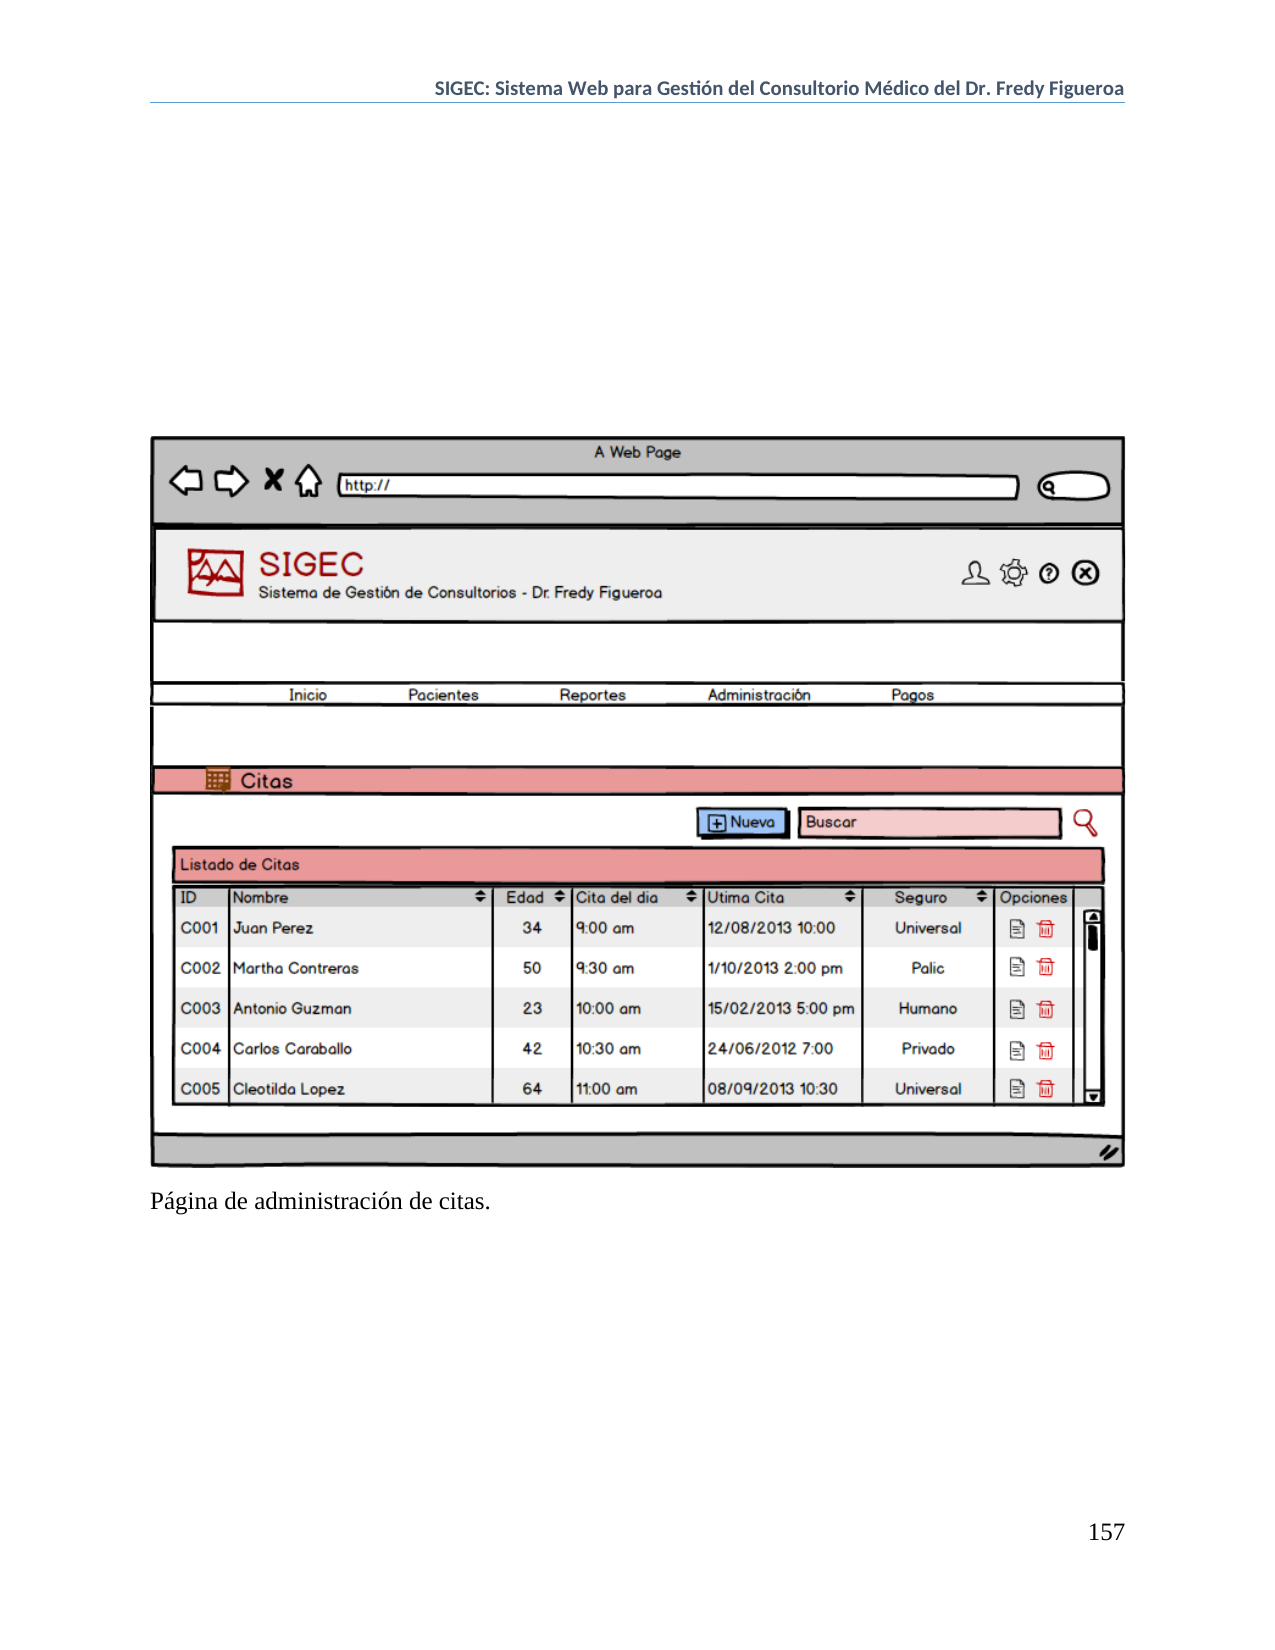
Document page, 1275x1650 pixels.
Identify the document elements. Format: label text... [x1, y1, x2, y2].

text Página de administración de citas. [150, 1186, 1125, 1215]
picture [150, 436, 1125, 1168]
